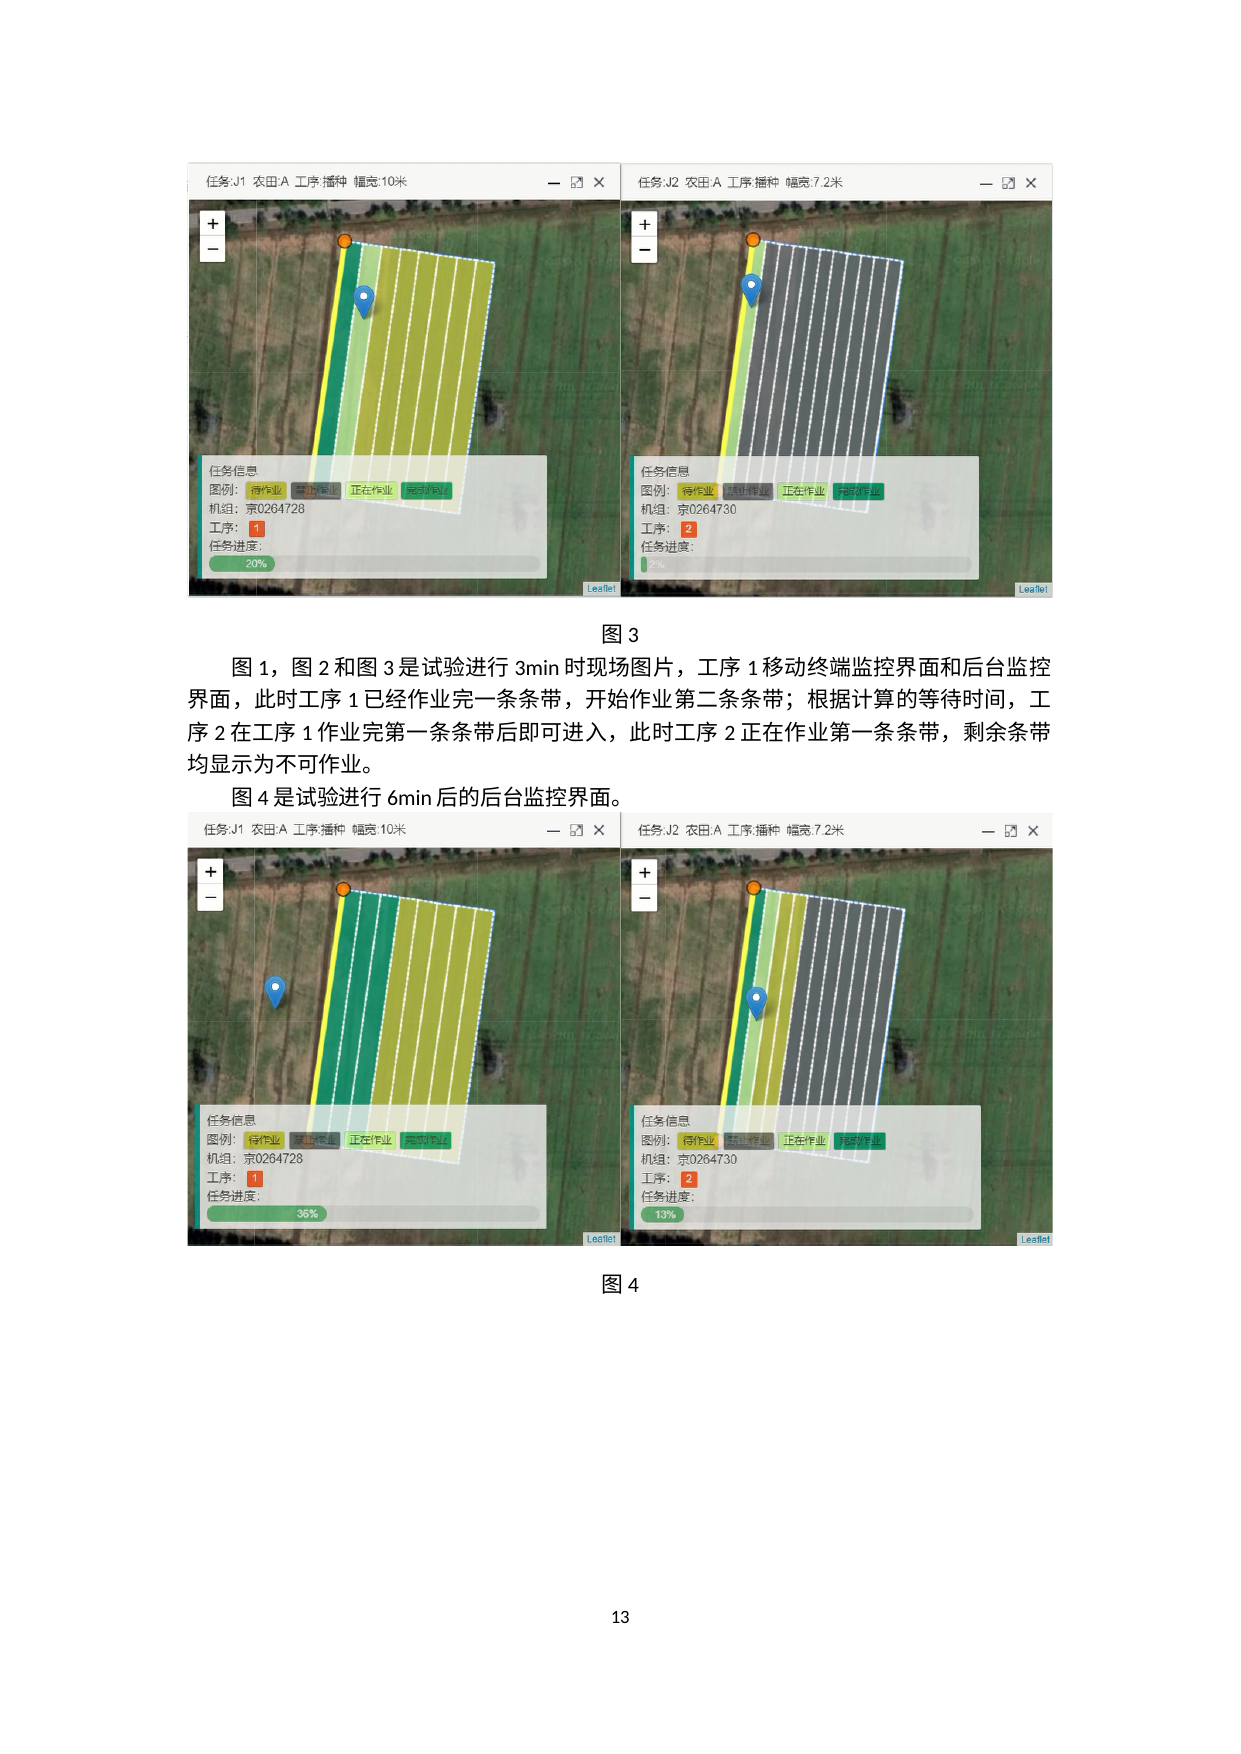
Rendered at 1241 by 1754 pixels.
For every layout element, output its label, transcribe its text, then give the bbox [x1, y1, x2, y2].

picture [187, 812, 1053, 1246]
text 图4是试验进行6min后的后台监控界面。 [187, 779, 1053, 812]
text 图1，图2和图3是试验进行3min时现场图片，工序1移动终端监控界面和后台监控界面，此时工序1已经作业完一条条带，开始作业第二条条带；根据计算的等待时间，工序2在工序1作业完第一条条带后即可进入，此时工序2正在作业第一条条带，剩余条带均显示为不可作业。 [187, 649, 1053, 779]
picture [187, 162, 1053, 598]
text 图3 [187, 617, 1053, 649]
text 图4 [187, 1267, 1053, 1299]
